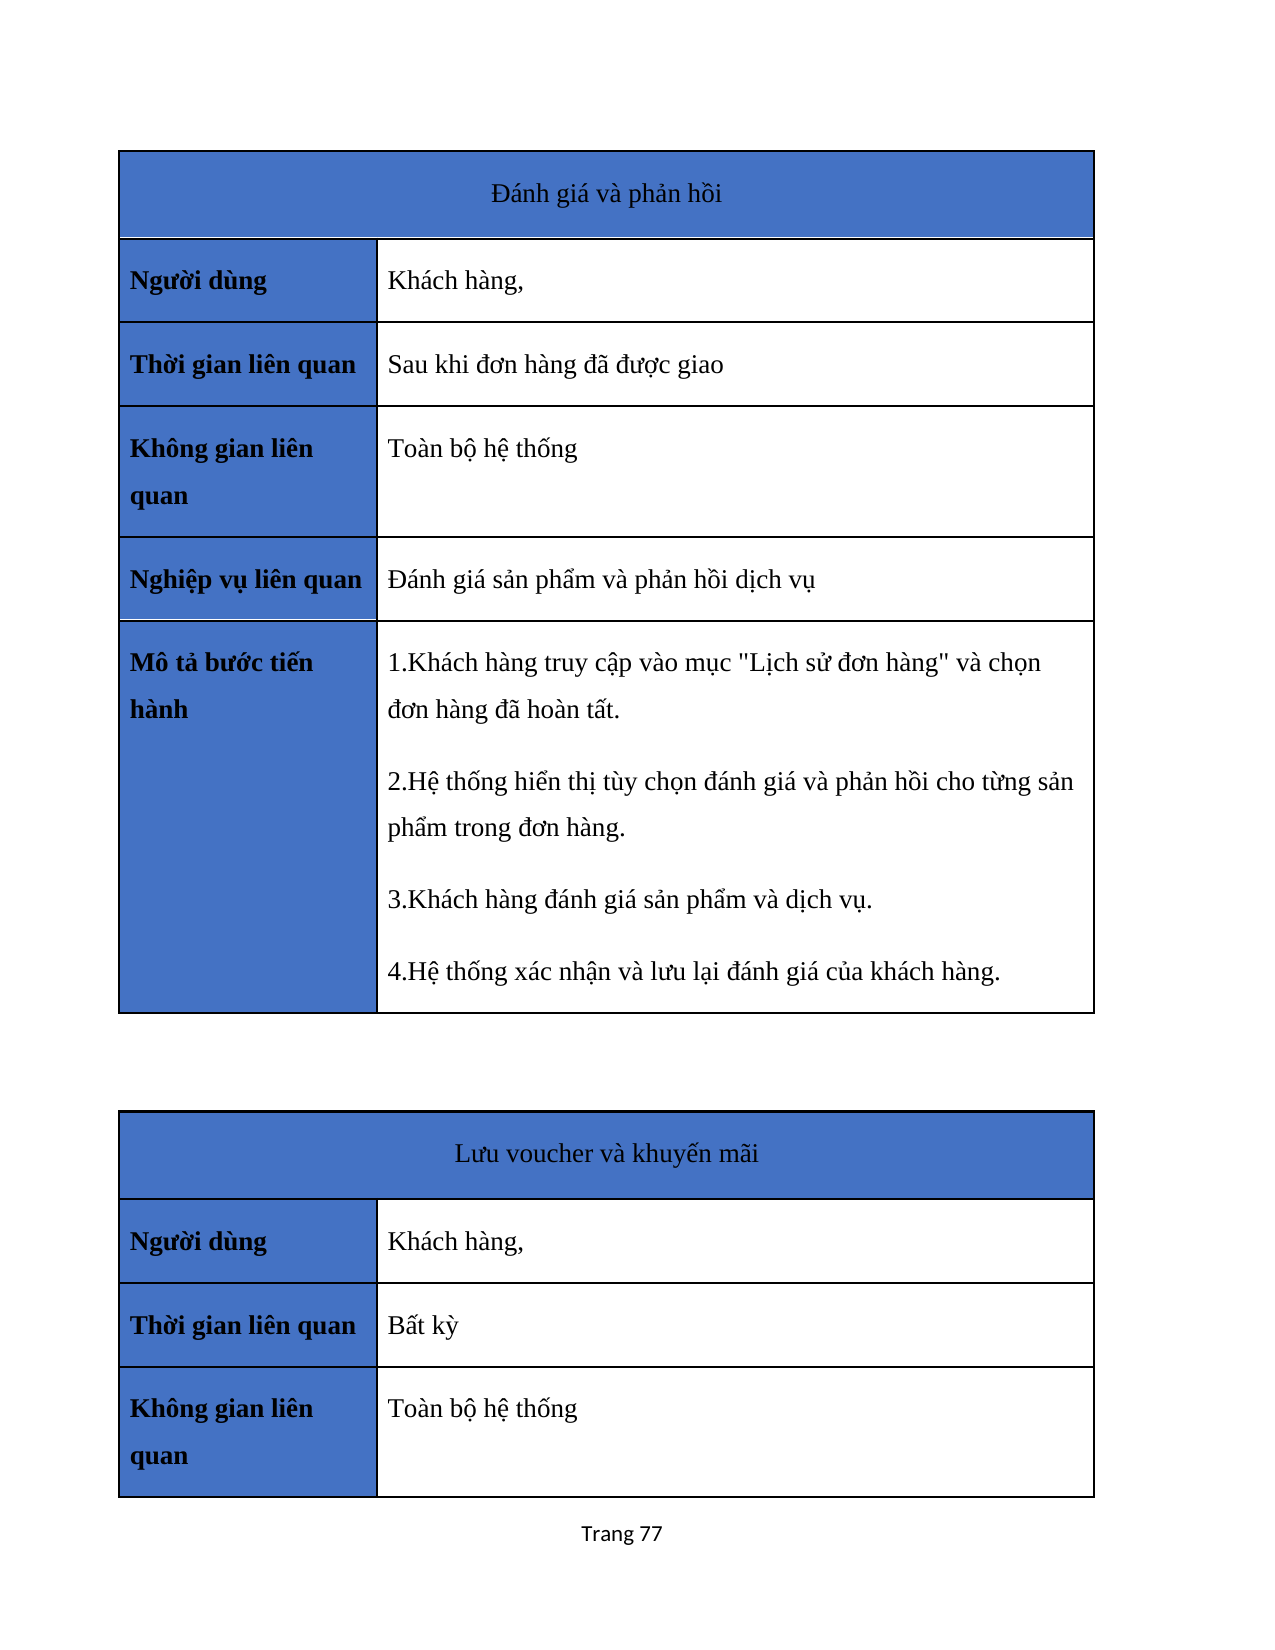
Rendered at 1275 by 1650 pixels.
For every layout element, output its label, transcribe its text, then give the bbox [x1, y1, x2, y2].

table_cell Không gian liên quan [120, 407, 376, 536]
table_cell Toàn bộ hệ thống [378, 407, 1093, 536]
table_cell Thời gian liên quan [120, 1284, 376, 1366]
table_cell 1.Khách hàng truy cập vào mục "Lịch sử đơn hàng" và chọn đơn hàng đã hoàn tất. 2.Hệ thống hiển thị tùy chọn đánh giá và phản hồi cho từng sản phẩm trong đơn hàng. 3.Khách hàng đánh giá sản phẩm và dịch vụ. 4.Hệ thống xác nhận và lưu lại đánh giá của khách hàng. [378, 622, 1093, 1012]
table_cell Người dùng [120, 1200, 376, 1282]
table_cell Đánh giá sản phẩm và phản hồi dịch vụ [378, 538, 1093, 619]
table_cell Nghiệp vụ liên quan [120, 538, 376, 619]
table_cell Người dùng [120, 240, 376, 321]
table_cell Sau khi đơn hàng đã được giao [378, 323, 1093, 405]
table_cell Khách hàng, [378, 240, 1093, 321]
table_cell Mô tả bước tiến hành [120, 622, 376, 1012]
table_header Lưu voucher và khuyến mãi [120, 1113, 1093, 1198]
table_cell Không gian liên quan [120, 1368, 376, 1496]
table_cell Toàn bộ hệ thống [378, 1368, 1093, 1496]
table_header Đánh giá và phản hồi [120, 152, 1093, 237]
table_cell Khách hàng, [378, 1200, 1093, 1282]
table_cell Bất kỳ [378, 1284, 1093, 1366]
table_cell Thời gian liên quan [120, 323, 376, 405]
